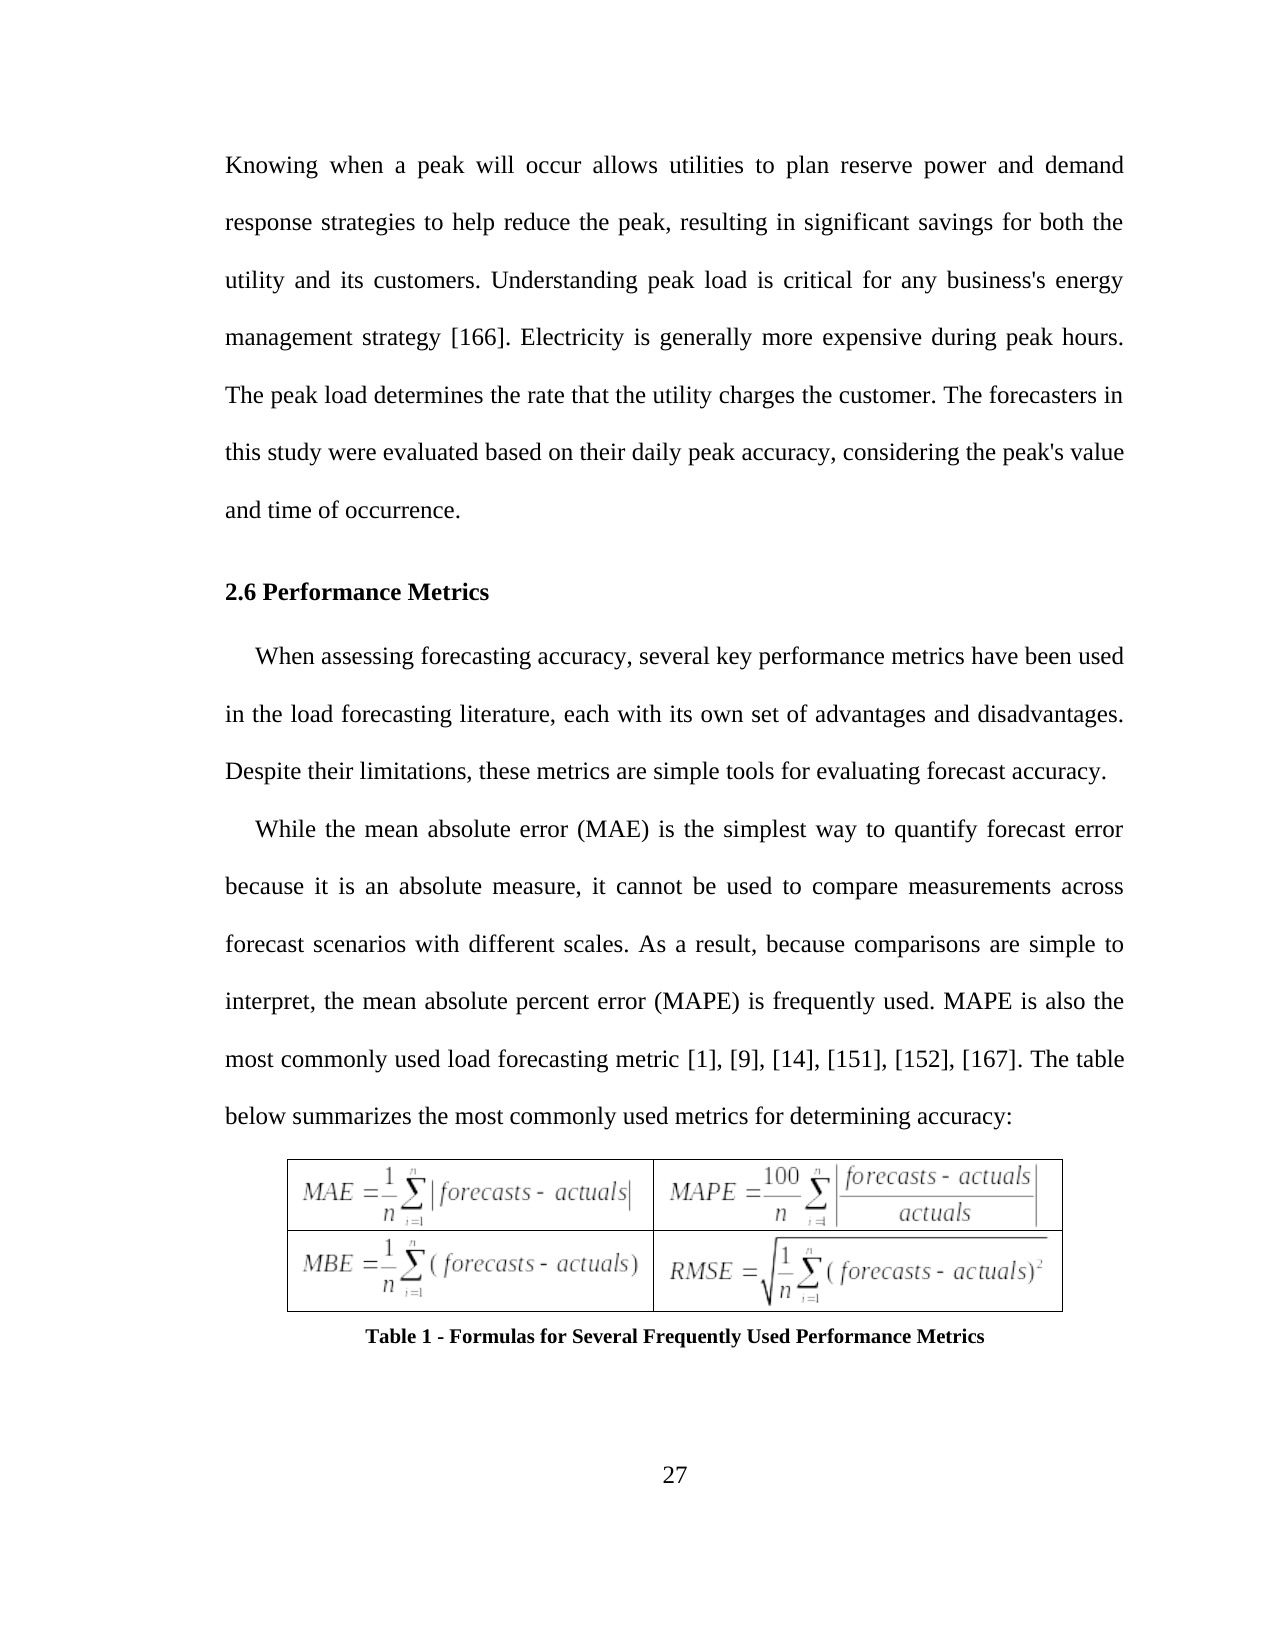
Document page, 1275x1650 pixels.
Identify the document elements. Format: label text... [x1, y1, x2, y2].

text While the mean absolute error (MAE) is the simplest way to quantify forecast error because it is an absolute measure, it cannot be used to compare measurements across forecast scenarios with different scales. As a result, because comparisons are simple to interpret, the mean absolute percent error (MAPE) is frequently used. MAPE is also the most commonly used load forecasting metric [1], [9], [14], [151], [152], [167]. The table below summarizes the most commonly used metrics for determining accuracy: [225, 814, 1125, 1130]
table_cell [288, 1231, 653, 1311]
subtitle 2.6 Performance Metrics [225, 577, 1125, 606]
table_header [654, 1160, 1062, 1230]
text Table 1 - Formulas for Several Frequently Used Performance Metrics [225, 1324, 1125, 1348]
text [225, 150, 1125, 524]
table_header [288, 1160, 653, 1230]
table_cell [654, 1231, 1062, 1311]
text When assessing forecasting accuracy, several key performance metrics have been used in the load forecasting literature, each with its own set of advantages and disadvantages. Despite their limitations, these metrics are simple tools for evaluating forecast accuracy. [225, 641, 1125, 785]
